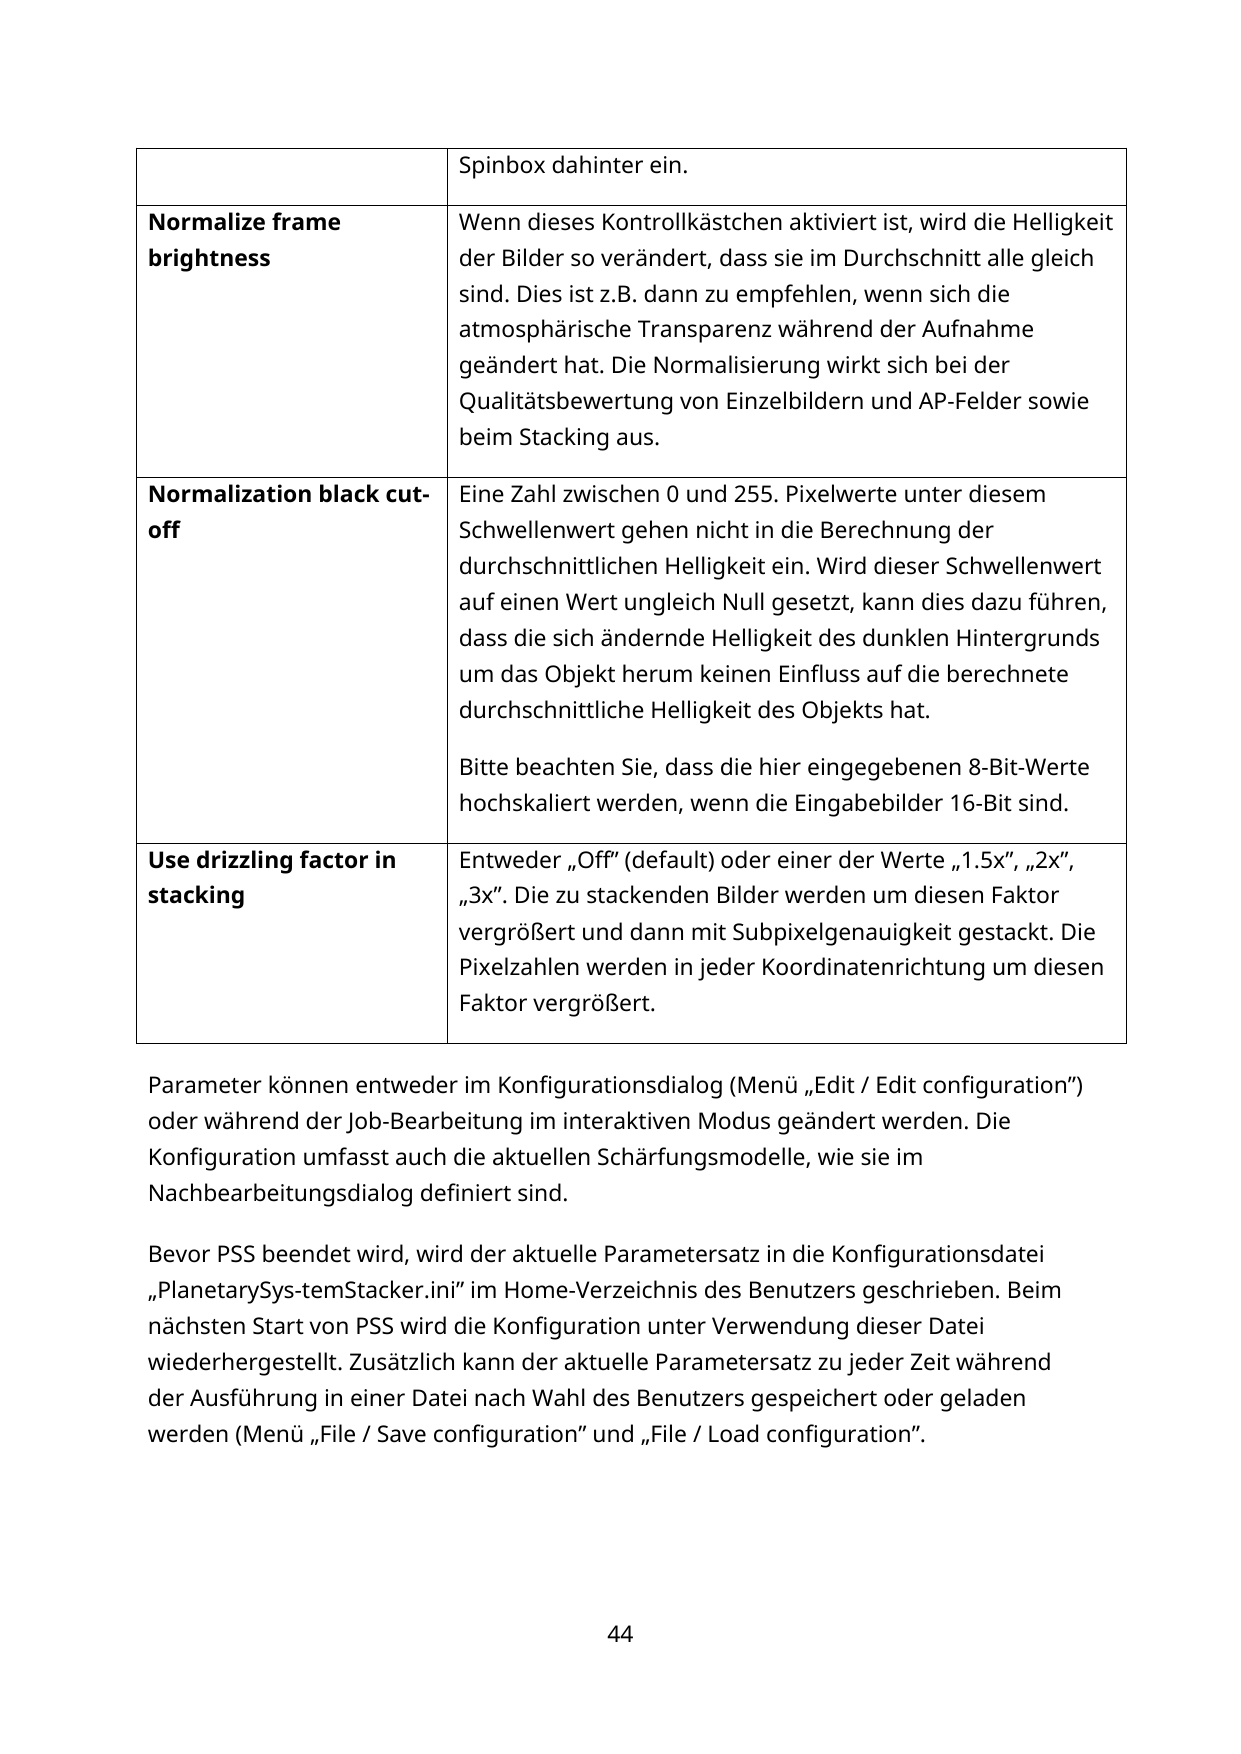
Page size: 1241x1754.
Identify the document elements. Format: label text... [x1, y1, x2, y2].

table_cell Normalize frame brightness [137, 206, 447, 477]
table_cell Wenn dieses Kontrollkästchen aktiviert ist, wird die Helligkeit der Bilder so verändert, dass sie im Durchschnitt alle gleich sind. Dies ist z.B. dann zu empfehlen, wenn sich die atmosphärische Transparenz während der Aufnahme geändert hat. Die Normalisierung wirkt sich bei der Qualitätsbewertung von Einzelbildern und AP-Felder sowie beim Stacking aus. [448, 206, 1126, 477]
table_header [448, 149, 1126, 204]
subtitle Parameter können entweder im Konfigurationsdialog (Menü „Edit / Edit configuration”) oder während der Job-Bearbeitung im interaktiven Modus geändert werden. Die Konfiguration umfasst auch die aktuellen Schärfungsmodelle, wie sie im Nachbearbeitungsdialog definiert sind. [148, 1069, 1093, 1208]
table_cell Entweder „Off” (default) oder einer der Werte „1.5x”, „2x”, „3x”. Die zu stackenden Bilder werden um diesen Faktor vergrößert und dann mit Subpixelgenauigkeit gestackt. Die Pixelzahlen werden in jeder Koordinatenrichtung um diesen Faktor vergrößert. [448, 844, 1126, 1043]
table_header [137, 149, 447, 204]
table_cell Normalization black cut-off [137, 478, 447, 842]
subtitle Bevor PSS beendet wird, wird der aktuelle Parametersatz in die Konfigurationsdatei „PlanetarySys-temStacker.ini” im Home-Verzeichnis des Benutzers geschrieben. Beim nächsten Start von PSS wird die Konfiguration unter Verwendung dieser Datei wiederhergestellt. Zusätzlich kann der aktuelle Parametersatz zu jeder Zeit während der Ausführung in einer Datei nach Wahl des Benutzers gespeichert oder geladen werden (Menü „File / Save configuration” und „File / Load configuration”. [148, 1238, 1093, 1449]
table_cell Eine Zahl zwischen 0 und 255. Pixelwerte unter diesem Schwellenwert gehen nicht in die Berechnung der durchschnittlichen Helligkeit ein. Wird dieser Schwellenwert auf einen Wert ungleich Null gesetzt, kann dies dazu führen, dass die sich ändernde Helligkeit des dunklen Hintergrunds um das Objekt herum keinen Einfluss auf die berechnete durchschnittliche Helligkeit des Objekts hat. Bitte beachten Sie, dass die hier eingegebenen 8-Bit-Werte hochskaliert werden, wenn die Eingabebilder 16-Bit sind. [448, 478, 1126, 842]
table_cell Use drizzling factor in stacking [137, 844, 447, 1043]
